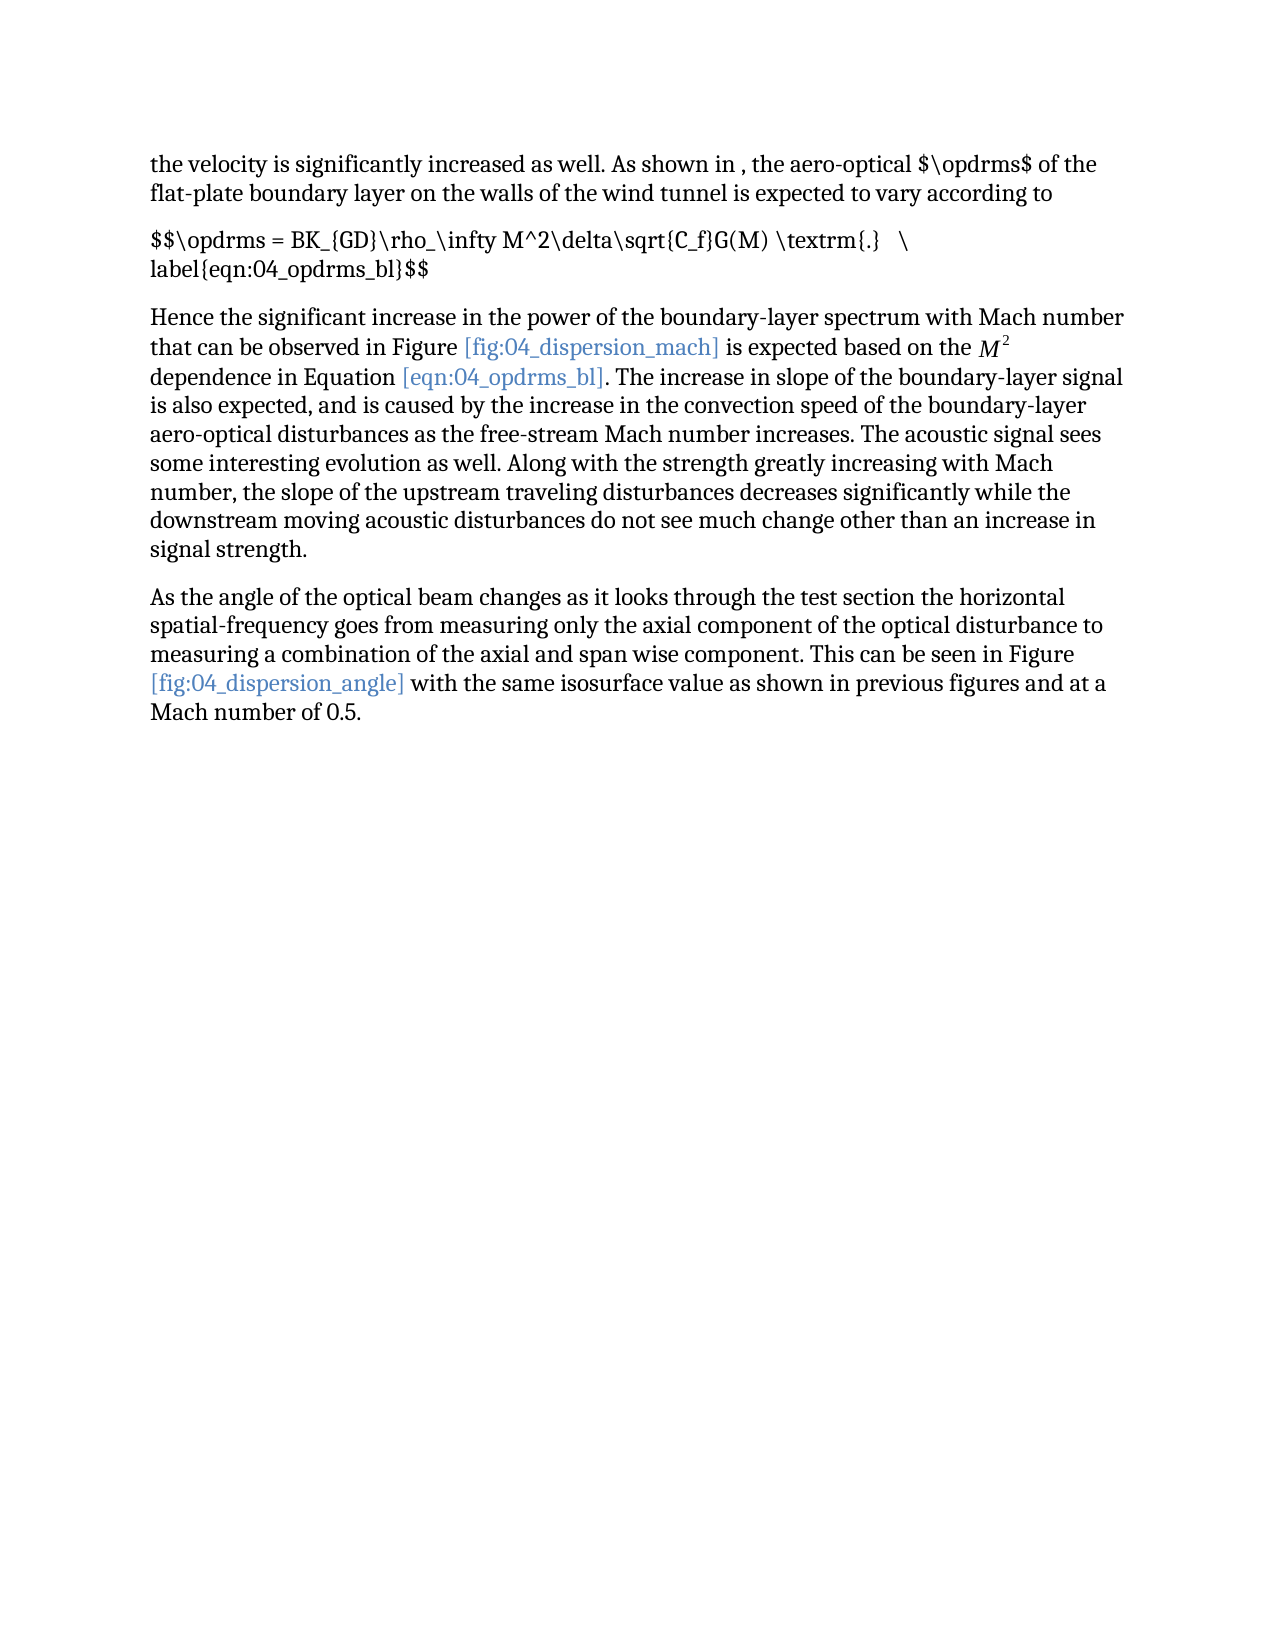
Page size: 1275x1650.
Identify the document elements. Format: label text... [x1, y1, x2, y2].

text $$\opdrms = BK_{GD}\rho_\infty M^2\delta\sqrt{C_f}G(M) \textrm{.} \label{eqn:04_opdrms_bl}$$ [150, 226, 1125, 284]
text Hence the significant increase in the power of the boundary-layer spectrum with Mach number that can be observed in Figure [fig:04_dispersion_mach] is expected based on the dependence in Equation [eqn:04_opdrms_bl]. The increase in slope of the boundary-layer signal is also expected, and is caused by the increase in the convection speed of the boundary-layer aero-optical disturbances as the free-stream Mach number increases. The acoustic signal sees some interesting evolution as well. Along with the strength greatly increasing with Mach number, the slope of the upstream traveling disturbances decreases significantly while the downstream moving acoustic disturbances do not see much change other than an increase in signal strength. [150, 302, 1125, 564]
text As the angle of the optical beam changes as it looks through the test section the horizontal spatial-frequency goes from measuring only the axial component of the optical disturbance to measuring a combination of the axial and span wise component. This can be seen in Figure [fig:04_dispersion_angle] with the same isosurface value as shown in previous figures and at a Mach number of 0.5. [150, 582, 1125, 726]
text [150, 150, 1125, 207]
